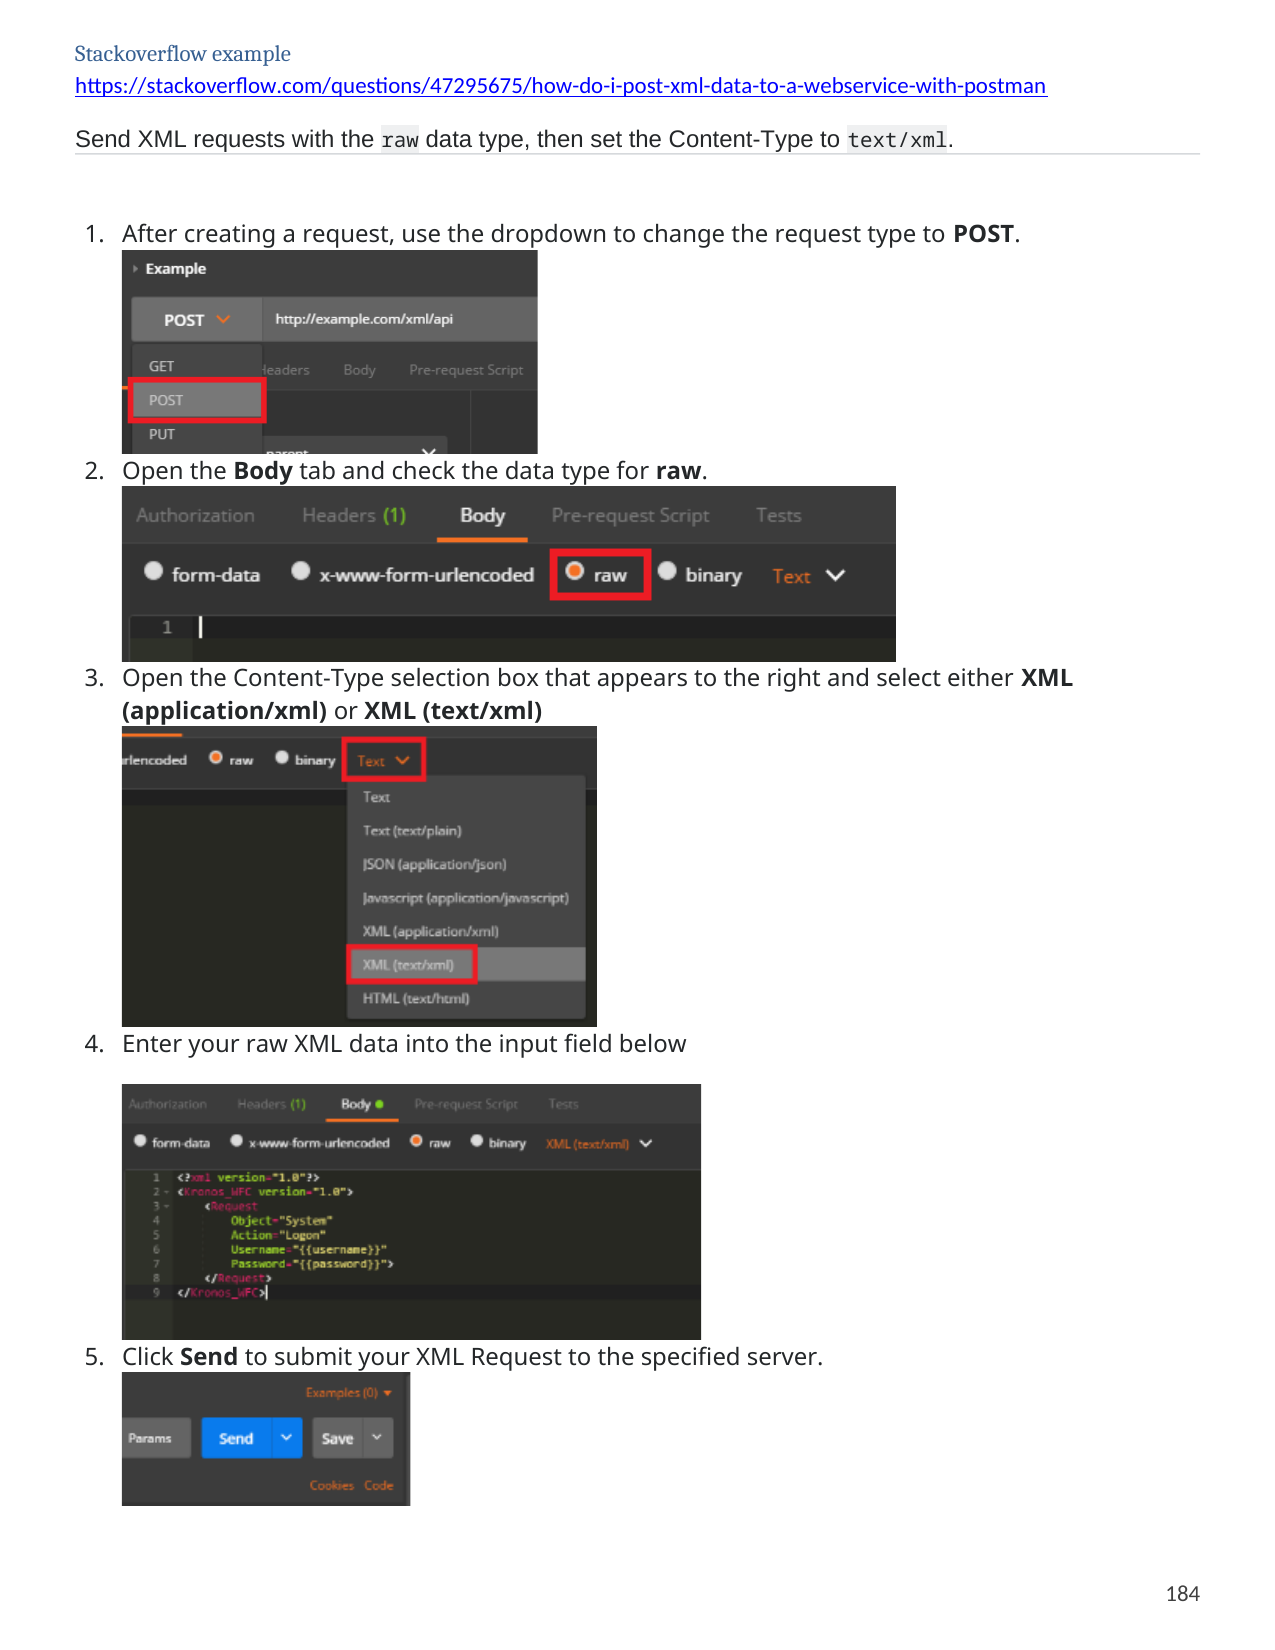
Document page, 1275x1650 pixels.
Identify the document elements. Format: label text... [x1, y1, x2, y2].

picture [121, 486, 896, 662]
picture [121, 726, 597, 1027]
list After creating a request, use the dropdown to change the request type to POST. [84, 217, 1200, 250]
picture [121, 250, 538, 454]
subtitle Stackoverflow example [75, 41, 1200, 68]
picture [121, 1372, 411, 1506]
text https://stackoverflow.com/questions/47295675/how-do-i-post-xml-data-to-a-webservice-with-postman [75, 71, 1200, 99]
text Send XML requests with the raw data type, then set the Content-Type to text/xml. [75, 124, 1200, 153]
picture [121, 1084, 702, 1340]
list Open the Body tab and check the data type for raw. [84, 453, 1200, 486]
list Open the Content-Type selection box that appears to the right and select either XML (application/xml) or XML (text/xml) [84, 661, 1200, 726]
list Enter your raw XML data into the input field below [84, 1026, 1200, 1059]
list Click Send to submit your XML Request to the specified server. [84, 1340, 1200, 1372]
